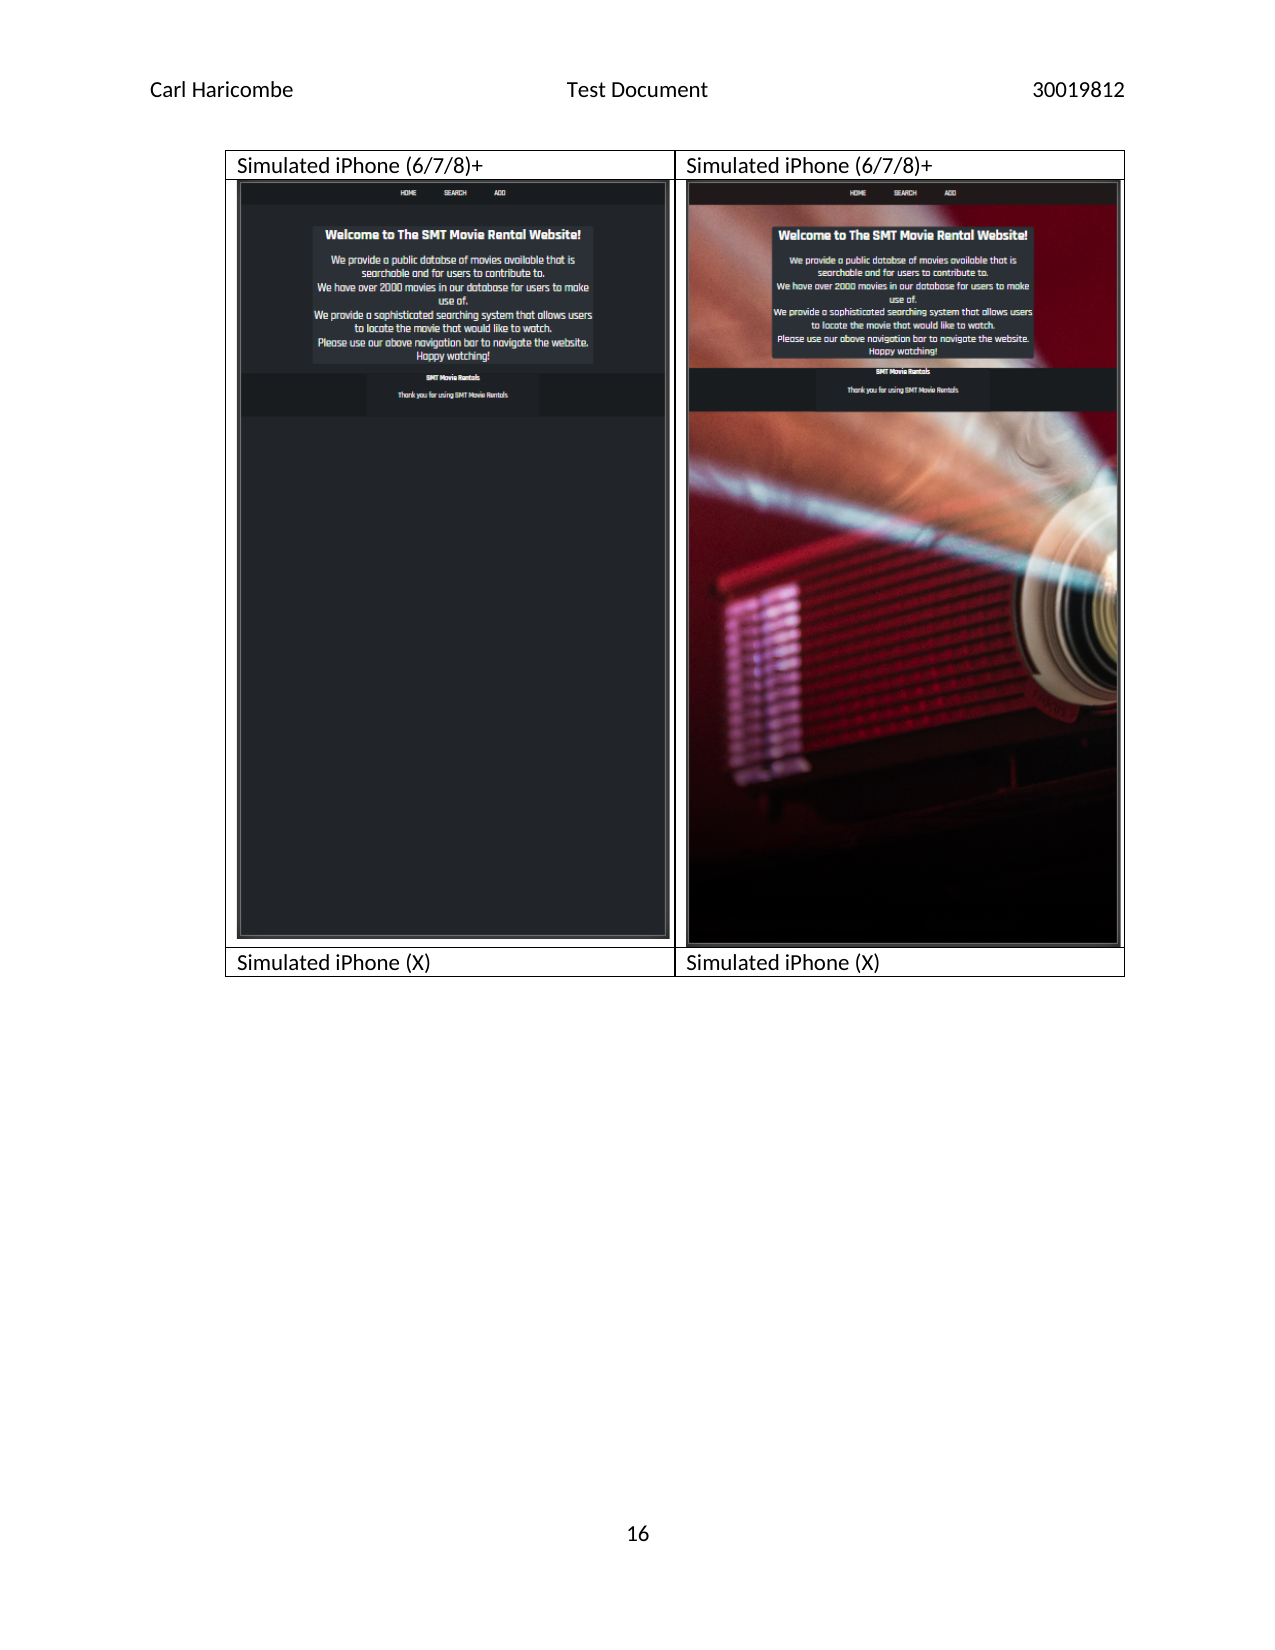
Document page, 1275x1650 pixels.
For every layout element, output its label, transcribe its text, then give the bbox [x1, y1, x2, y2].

table_cell [226, 180, 674, 947]
table_cell Simulated iPhone (6/7/8)+ [226, 151, 674, 179]
picture [686, 180, 1121, 947]
table_cell Simulated iPhone (X) [226, 948, 674, 976]
table_cell Simulated iPhone (X) [676, 948, 1124, 976]
table_cell Simulated iPhone (6/7/8)+ [676, 151, 1124, 179]
table_cell [676, 180, 686, 947]
picture [236, 180, 670, 939]
